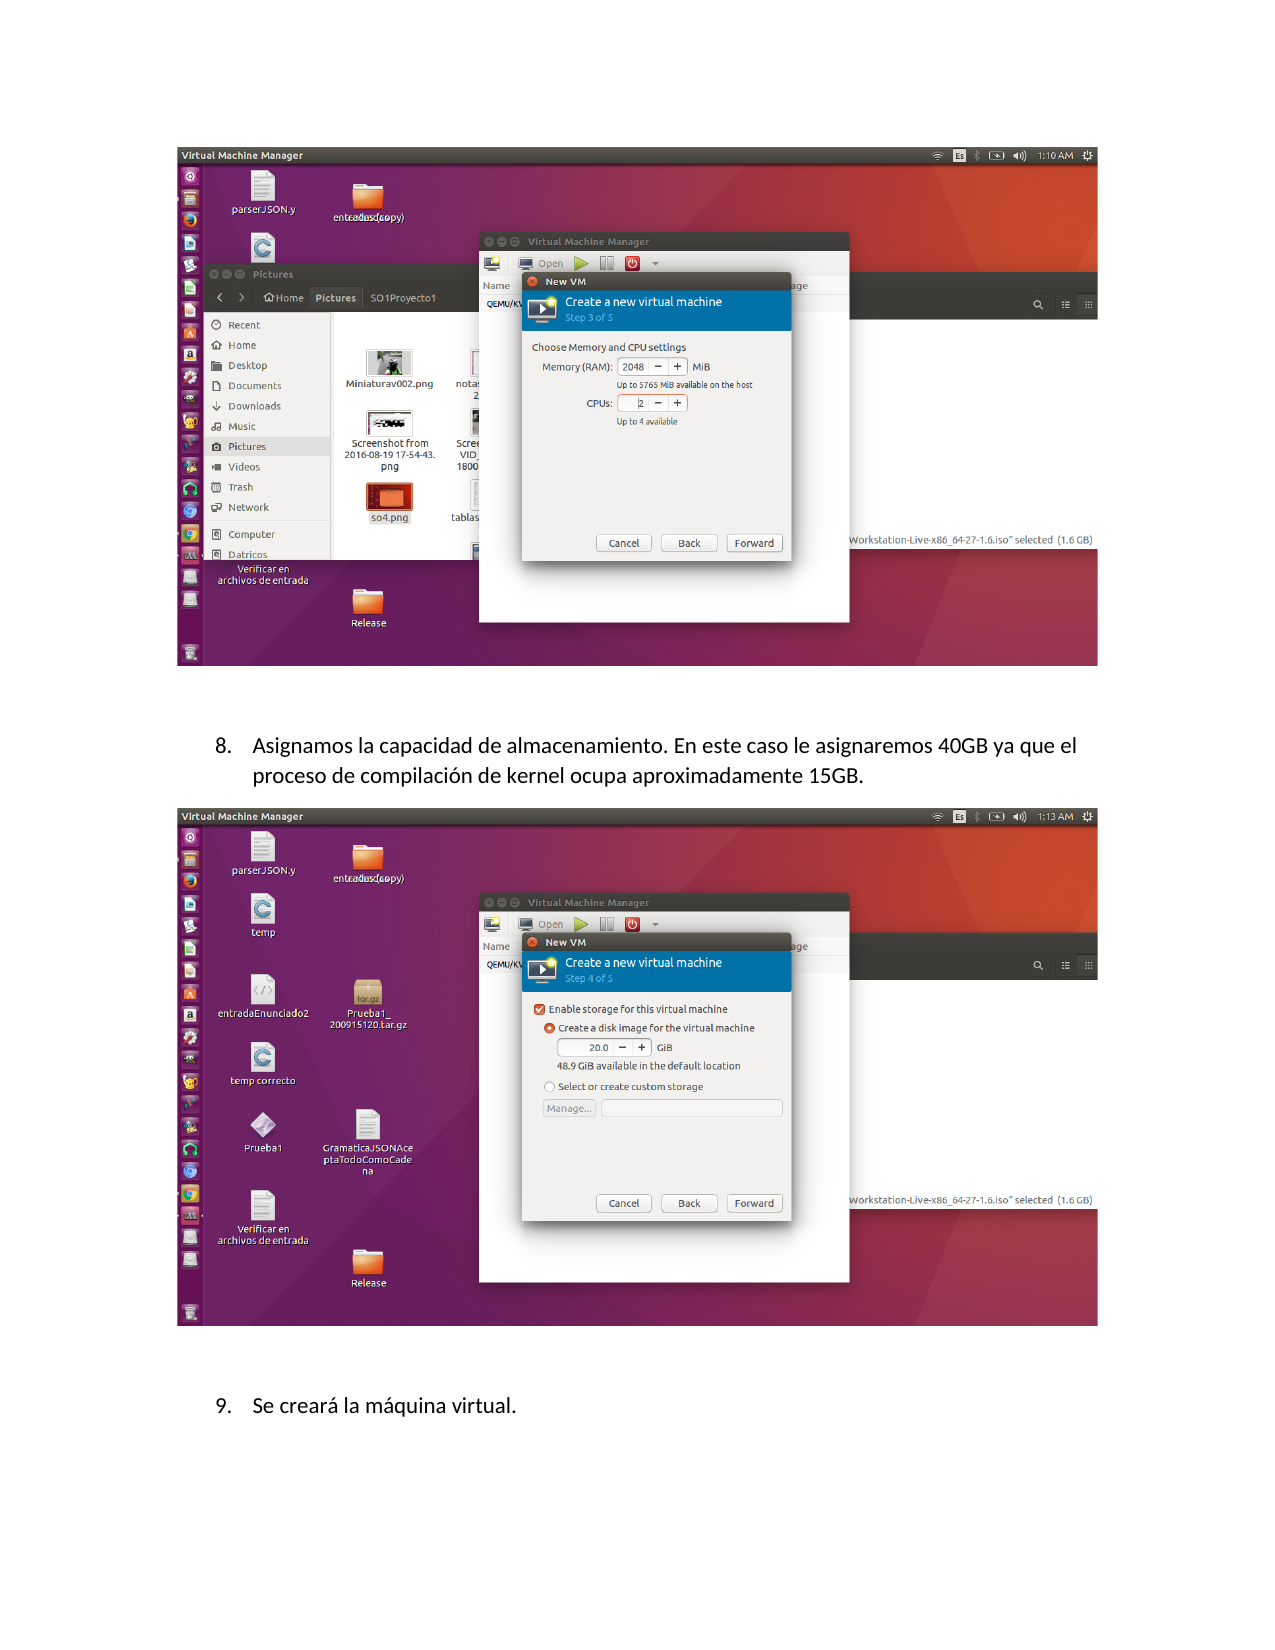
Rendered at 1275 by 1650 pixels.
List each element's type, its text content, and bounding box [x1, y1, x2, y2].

list Asignamos la capacidad de almacenamiento. En este caso le asignaremos 40GB ya que el proceso de compilación de kernel ocupa aproximadamente 15GB. [215, 731, 1098, 789]
picture [177, 808, 1098, 1326]
list Se creará la máquina virtual. [215, 1392, 1098, 1419]
picture [177, 147, 1098, 666]
